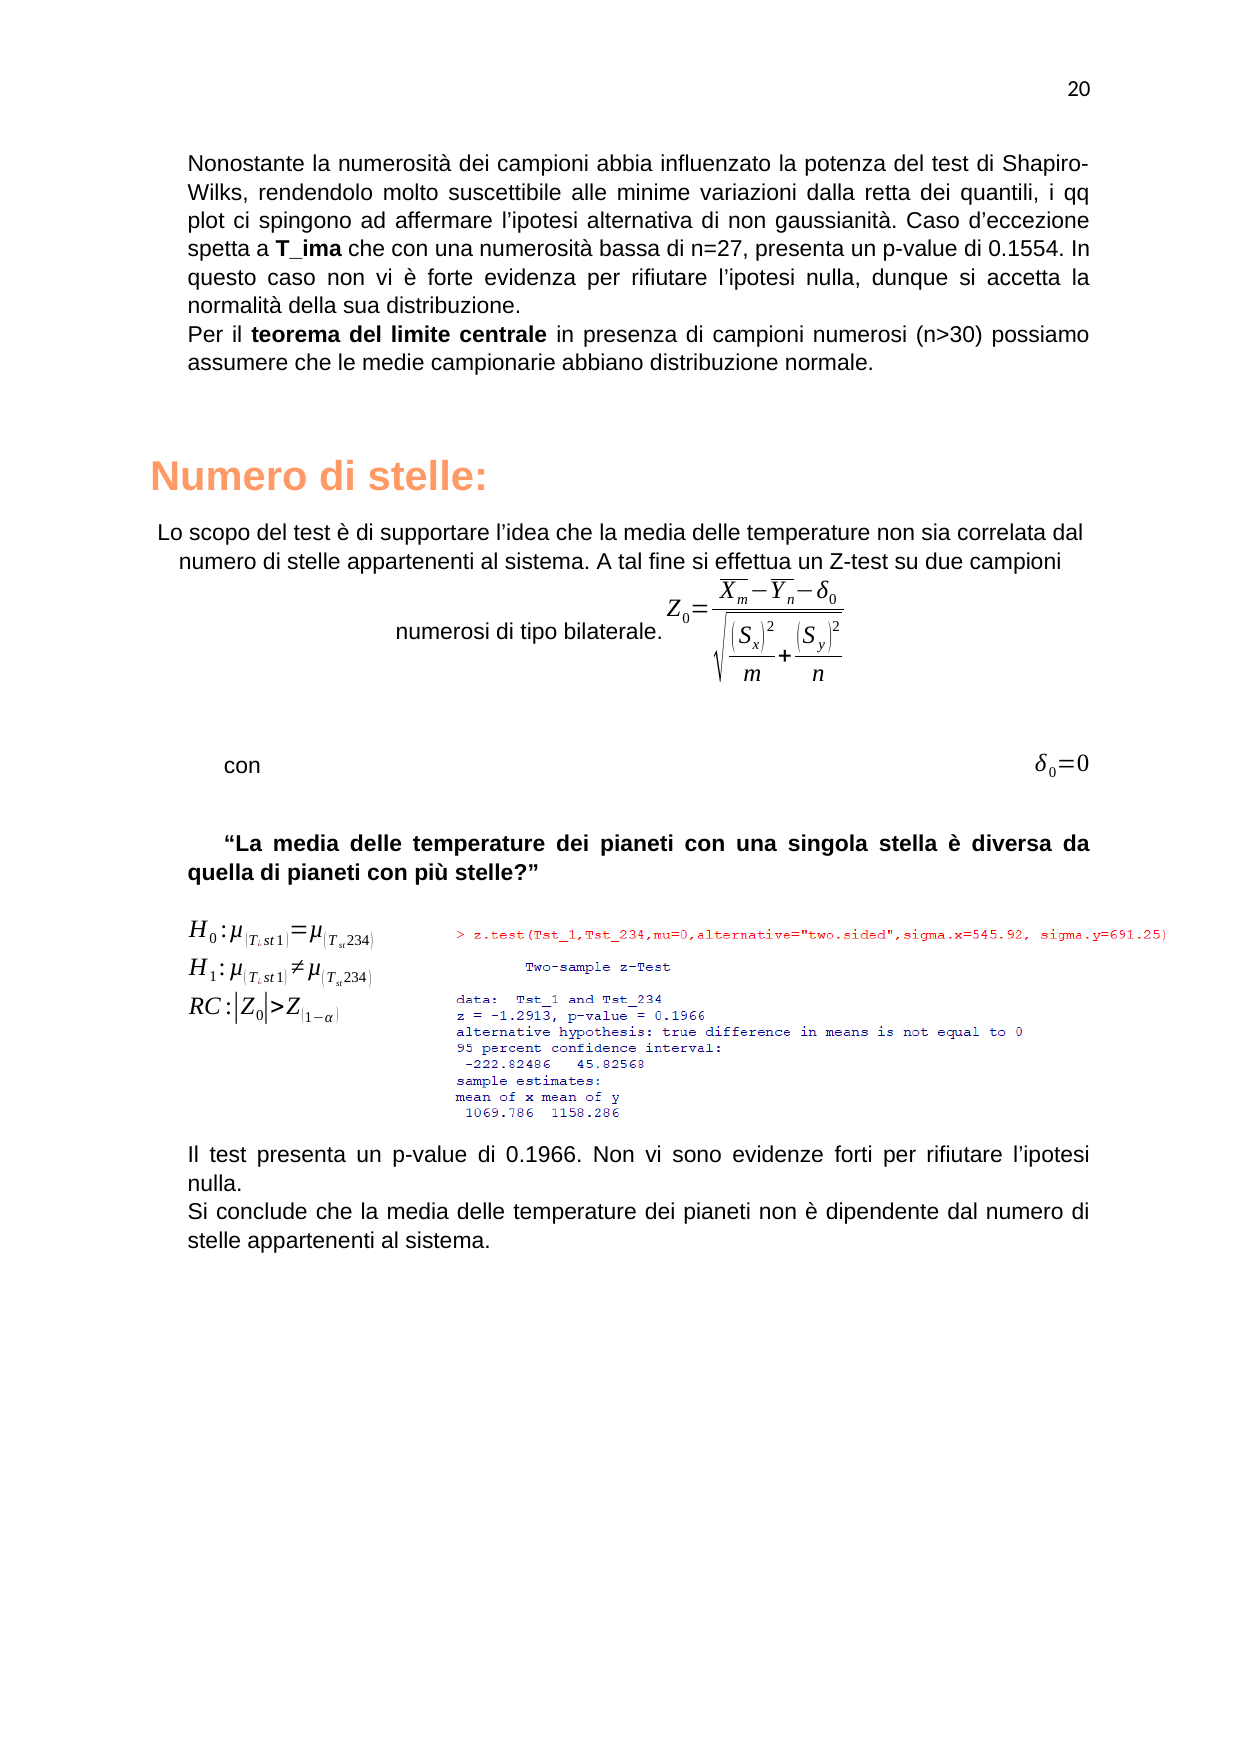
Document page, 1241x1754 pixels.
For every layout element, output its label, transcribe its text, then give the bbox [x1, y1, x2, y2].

list Per il teorema del limite centrale in presenza di campioni numerosi (n>30) possiamo assumere che le medie campionarie abbiano distribuzione normale. [187, 321, 1090, 375]
text con [150, 750, 1090, 811]
text Numero di stelle: [150, 451, 1090, 499]
picture [450, 917, 1181, 1127]
list Nonostante la numerosità dei campioni abbia influenzato la potenza del test di Shapiro-Wilks, rendendolo molto suscettibile alle minime variazioni dalla retta dei quantili, i qq plot ci spingono ad affermare l’ipotesi alternativa di non gaussianità. Caso d’eccezione spetta a T_ima che con una numerosità bassa di n=27, presenta un p-value di 0.1554. In questo caso non vi è forte evidenza per rifiutare l’ipotesi nulla, dunque si accetta la normalità della sua distribuzione. [187, 150, 1090, 318]
text Lo scopo del test è di supportare l’idea che la media delle temperature non sia correlata dal numero di stelle appartenenti al sistema. A tal fine si effettua un Z-test su due campioni numerosi di tipo bilaterale. [150, 519, 1090, 686]
list Il test presenta un p-value di 0.1966. Non vi sono evidenze forti per rifiutare l’ipotesi nulla. Si conclude che la media delle temperature dei pianeti non è dipendente dal numero di stelle appartenenti al sistema. [187, 1141, 1090, 1253]
list “La media delle temperature dei pianeti con una singola stella è diversa da quella di pianeti con più stelle?” [187, 830, 1090, 885]
